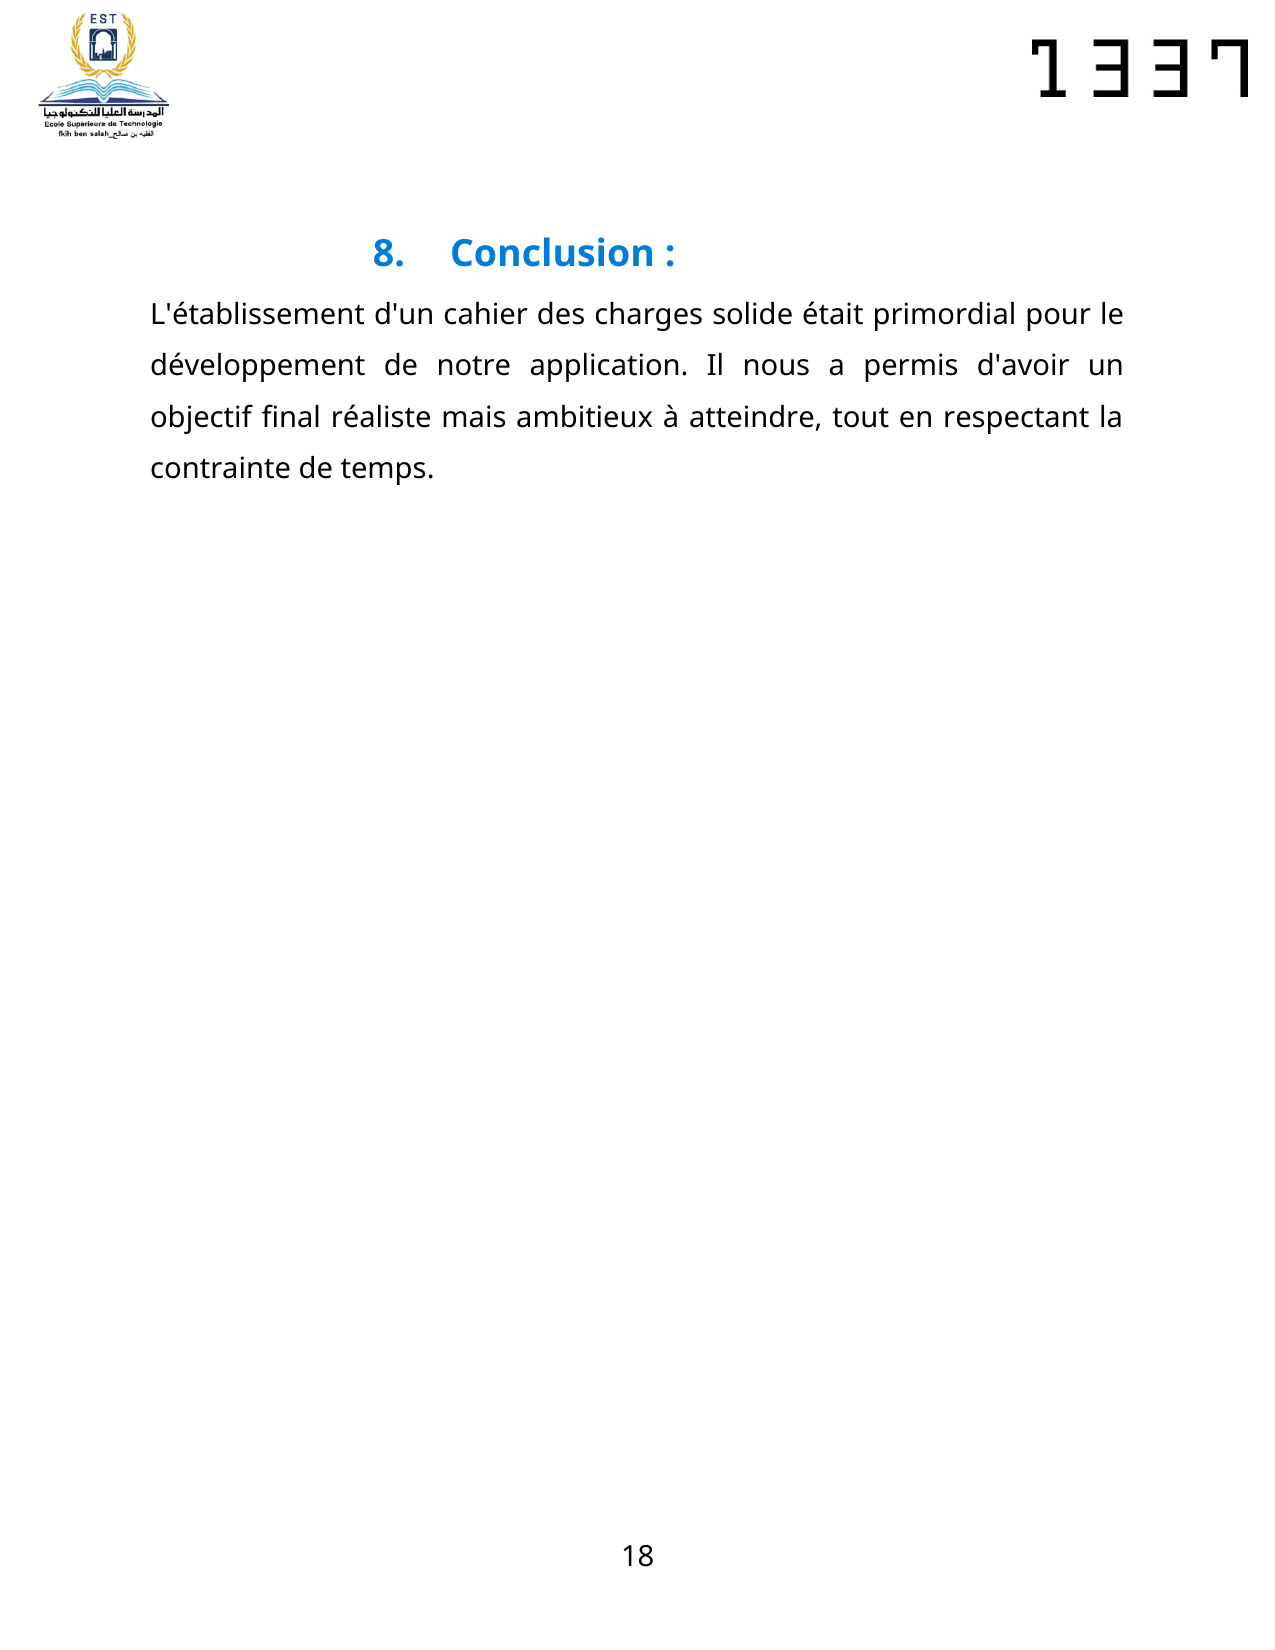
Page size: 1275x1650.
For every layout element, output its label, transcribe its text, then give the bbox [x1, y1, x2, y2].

picture [1022, 27, 1258, 106]
text L'établissement d'un cahier des charges solide était primordial pour le développement de notre application. Il nous a permis d'avoir un objectif final réaliste mais ambitieux à atteindre, tout en respectant la contrainte de temps. [150, 293, 1125, 487]
picture [32, 4, 176, 144]
subtitle Conclusion : [299, 227, 1076, 278]
